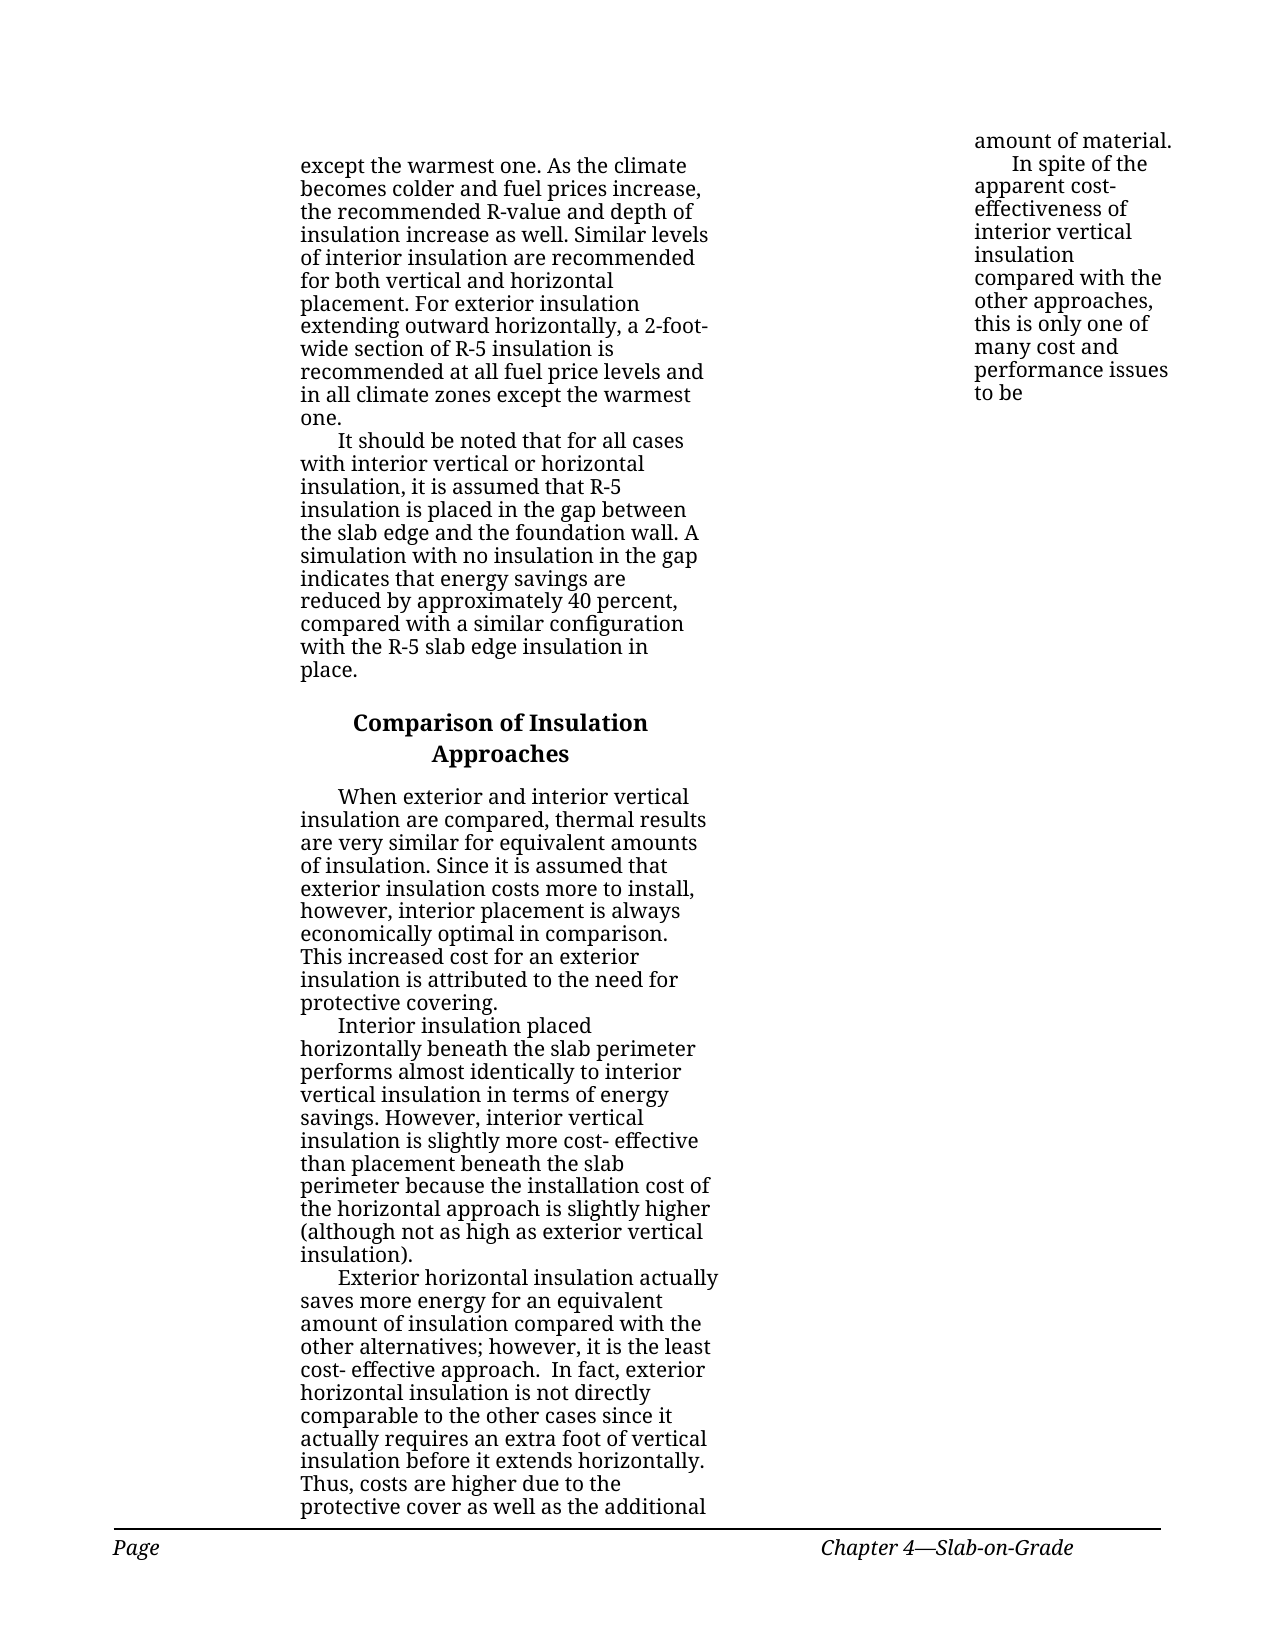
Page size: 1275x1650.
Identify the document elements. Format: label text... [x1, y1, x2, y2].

text Exterior horizontal insulation actually saves more energy for an equivalent amount of insulation compared with the other alternatives; however, it is the least cost- effective approach. In fact, exterior horizontal insulation is not directly comparable to the other cases since it actually requires an extra foot of vertical insulation before it extends horizontally. Thus, costs are higher due to the protective cover as well as the additional amount of material. [300, 1267, 722, 1519]
text except the warmest one. As the climate becomes colder and fuel prices increase, the recommended R-value and depth of insulation increase as well. Similar levels of interior insulation are recommended for both vertical and horizontal placement. For exterior insulation extending outward horizontally, a 2-foot-wide section of R-5 insulation is recommended at all fuel price levels and in all climate zones except the warmest one. [300, 155, 720, 430]
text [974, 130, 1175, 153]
text It should be noted that for all cases with interior vertical or horizontal insulation, it is assumed that R-5 insulation is placed in the gap between the slab edge and the foundation wall. A simulation with no insulation in the gap indicates that energy savings are reduced by approximately 40 percent, compared with a similar configuration with the R-5 slab edge insulation in place. [300, 430, 711, 682]
text Interior insulation placed horizontally beneath the slab perimeter performs almost identically to interior vertical insulation in terms of energy savings. However, interior vertical insulation is slightly more cost- effective than placement beneath the slab perimeter because the installation cost of the horizontal approach is slightly higher (although not as high as exterior vertical insulation). [300, 1015, 712, 1267]
subtitle Comparison of Insulation Approaches [298, 706, 703, 769]
text In spite of the apparent cost-effectiveness of interior vertical insulation compared with the other approaches, this is only one of many cost and performance issues to be [974, 153, 1172, 405]
text When exterior and interior vertical insulation are compared, thermal results are very similar for equivalent amounts of insulation. Since it is assumed that exterior insulation costs more to install, however, interior placement is always economically optimal in comparison. This increased cost for an exterior insulation is attributed to the need for protective covering. [300, 786, 709, 1015]
